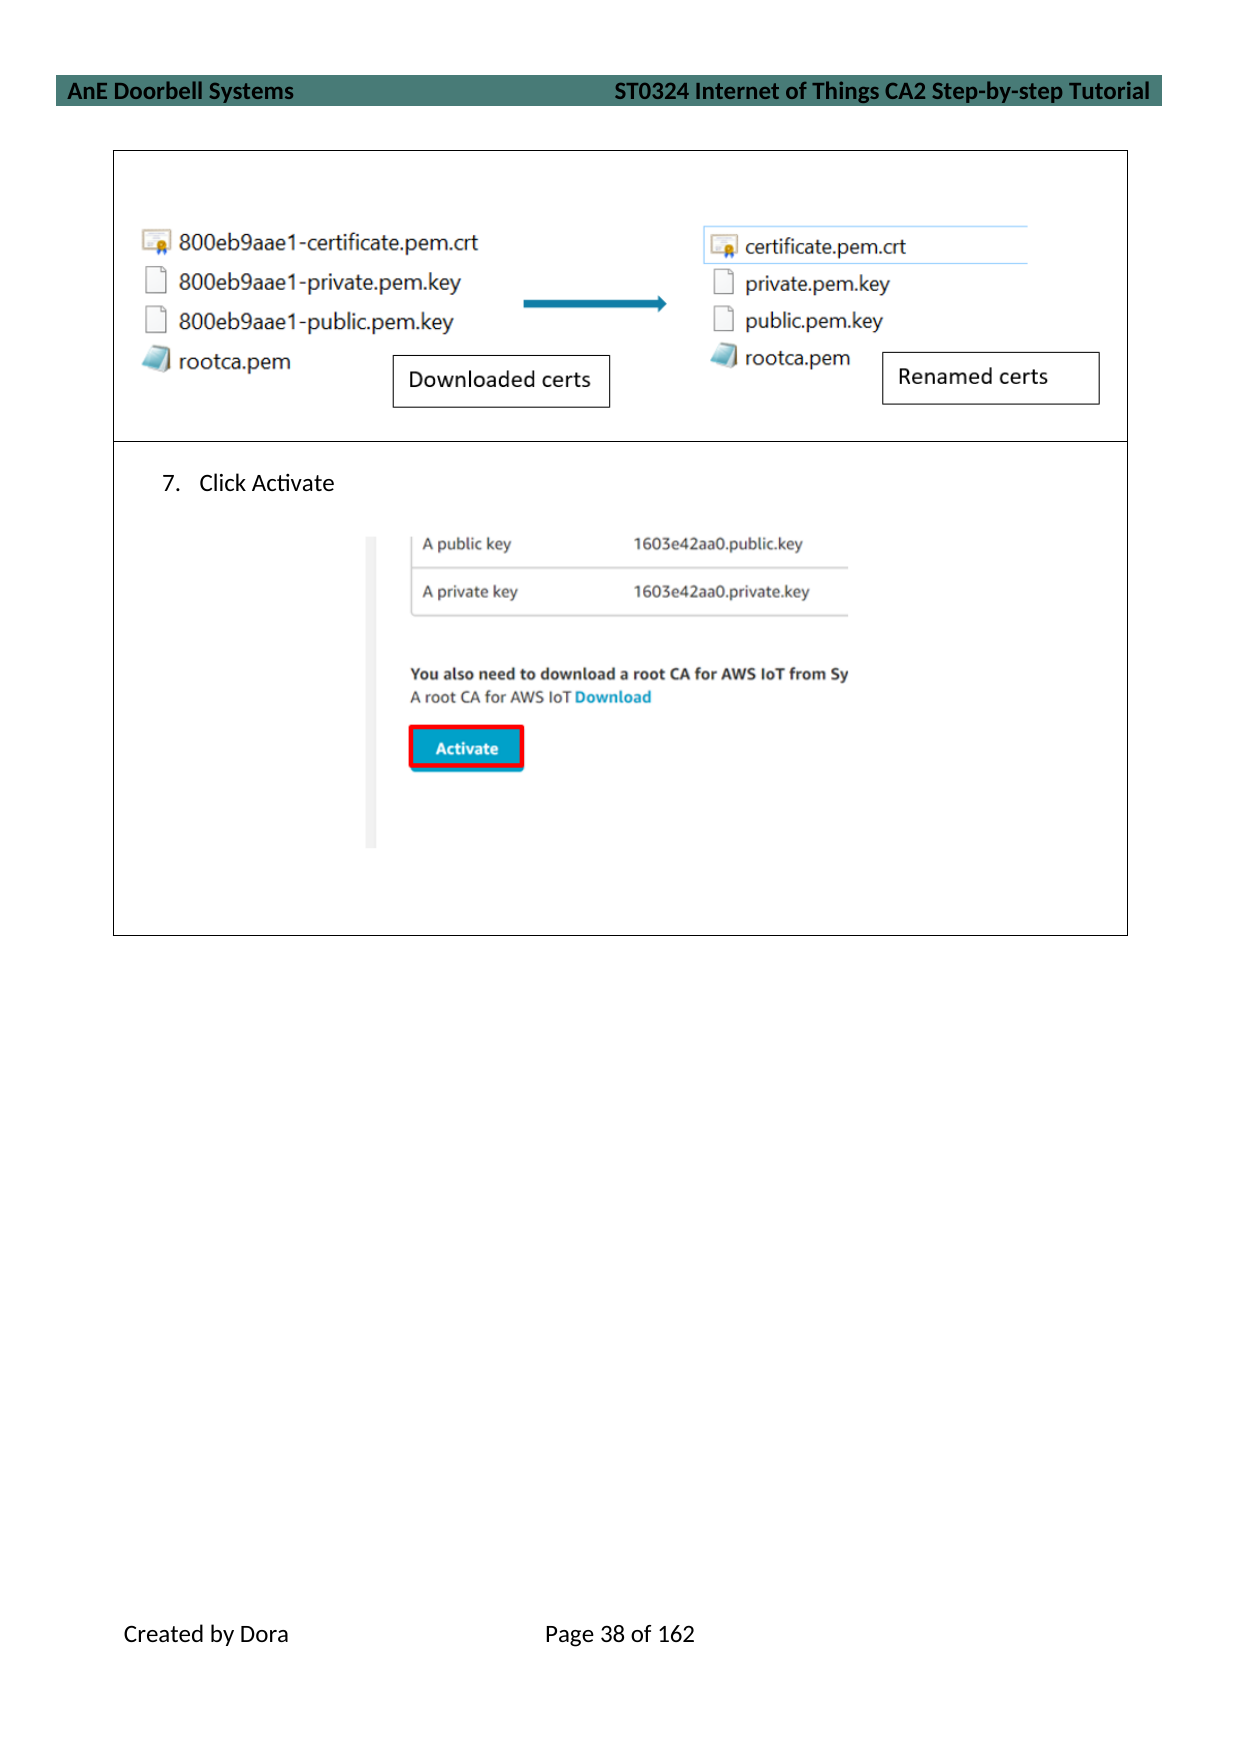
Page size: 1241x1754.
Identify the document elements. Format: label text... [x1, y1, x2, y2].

table_cell Click Activate [114, 442, 1127, 935]
picture [132, 176, 1109, 416]
picture [360, 522, 881, 855]
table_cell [114, 151, 1127, 441]
